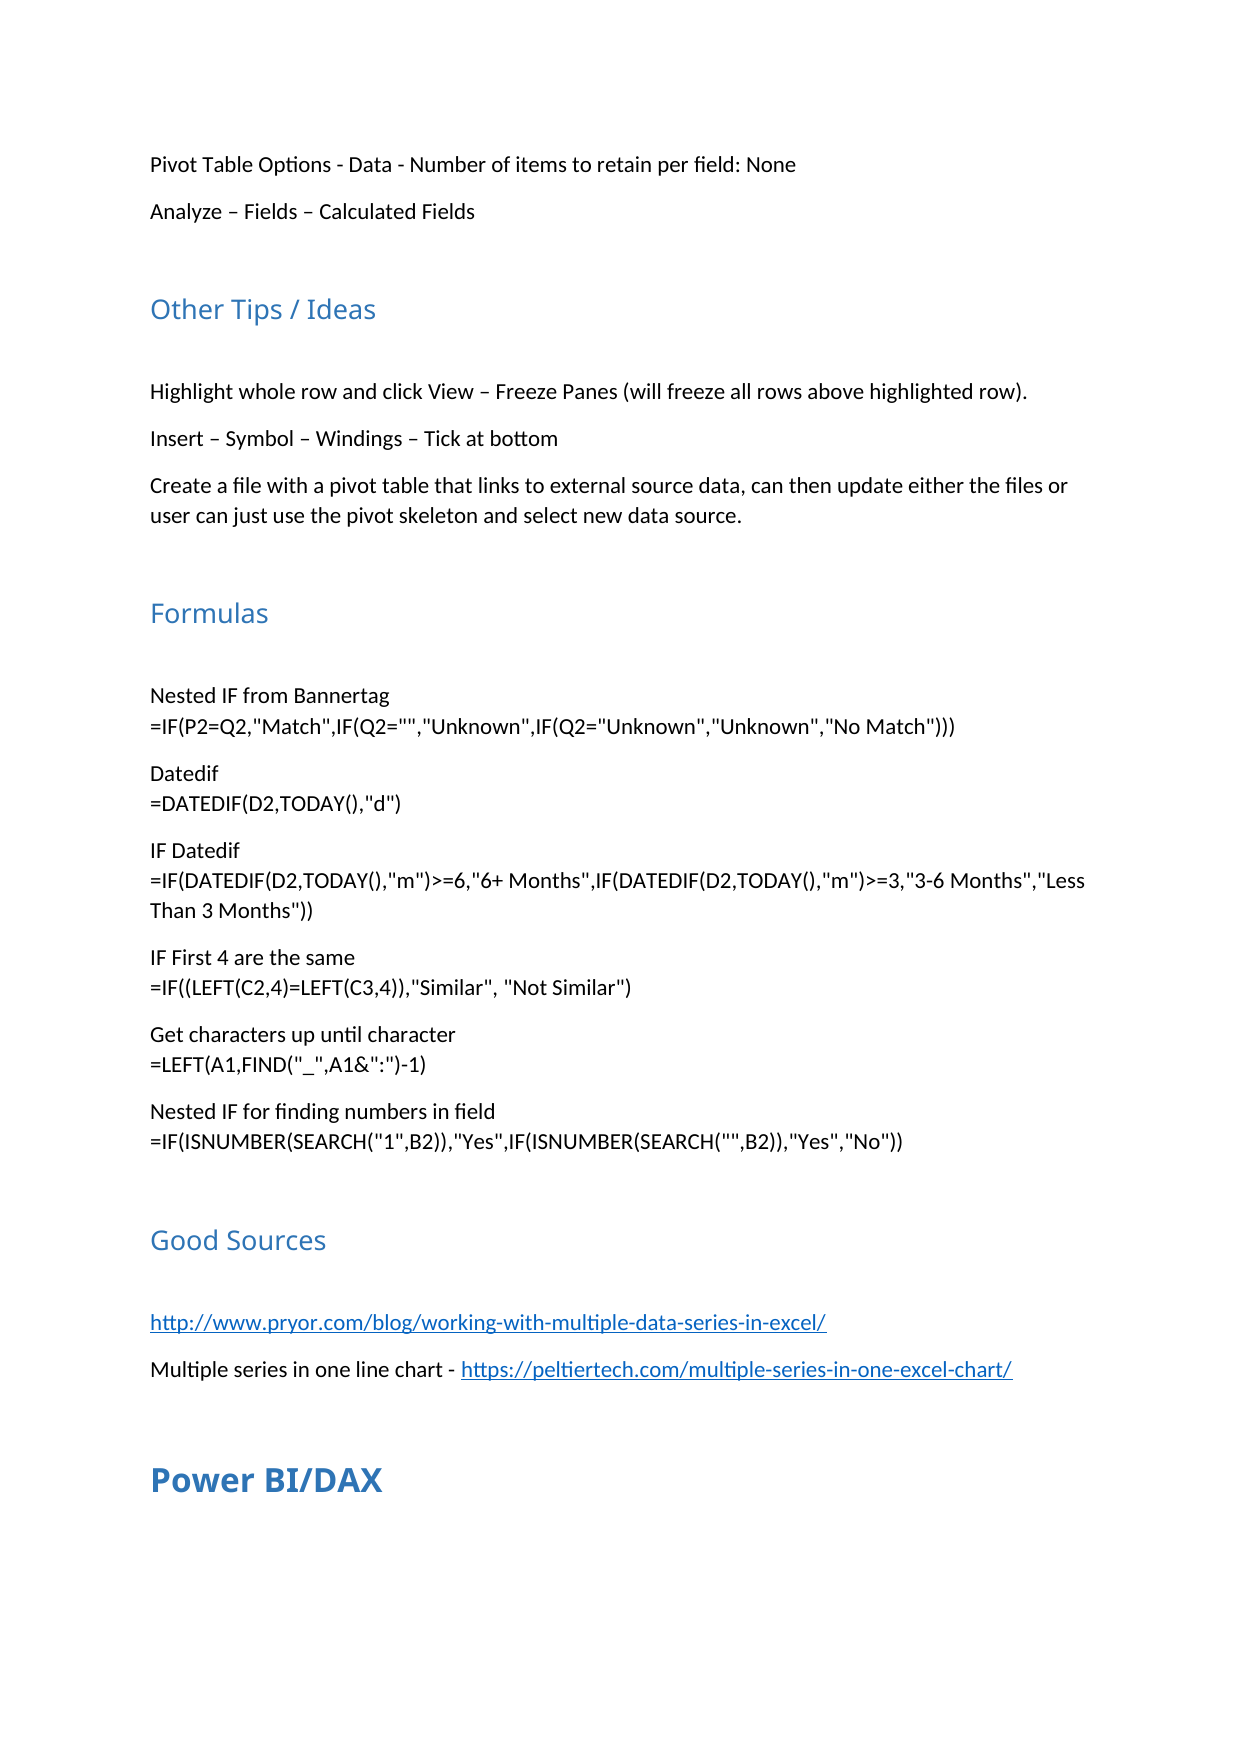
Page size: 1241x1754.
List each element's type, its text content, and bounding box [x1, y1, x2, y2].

text Nested IF from Bannertag =IF(P2=Q2,"Match",IF(Q2="","Unknown",IF(Q2="Unknown","Unknown","No Match"))) [150, 682, 1090, 740]
text Multiple series in one line chart - https://peltiertech.com/multiple-series-in-one-excel-chart/ [150, 1355, 1090, 1383]
subtitle Power BI/DAX [150, 1457, 1090, 1502]
text Create a file with a pivot table that links to external source data, can then update either the files or user can just use the pivot skeleton and select new data source. [150, 471, 1090, 529]
subtitle Other Tips / Ideas [150, 291, 1090, 327]
text Pivot Table Options - Data - Number of items to retain per field: None [150, 150, 1090, 178]
text Get characters up until character =LEFT(A1,FIND("_",A1&":")-1) [150, 1020, 1090, 1078]
text Datedif =DATEDIF(D2,TODAY(),"d") [150, 759, 1090, 817]
text http://www.pryor.com/blog/working-with-multiple-data-series-in-excel/ [150, 1308, 1090, 1336]
text IF Datedif =IF(DATEDIF(D2,TODAY(),"m")>=6,"6+ Months",IF(DATEDIF(D2,TODAY(),"m")>=3,"3-6 Months","Less Than 3 Months")) [150, 836, 1090, 924]
text Highlight whole row and click View – Freeze Panes (will freeze all rows above highlighted row). [150, 377, 1090, 405]
text Nested IF for finding numbers in field =IF(ISNUMBER(SEARCH("1",B2)),"Yes",IF(ISNUMBER(SEARCH("",B2)),"Yes","No")) [150, 1097, 1090, 1156]
text Insert – Symbol – Windings – Tick at bottom [150, 424, 1090, 452]
subtitle Formulas [150, 595, 1090, 632]
subtitle Good Sources [150, 1221, 1090, 1258]
text IF First 4 are the same =IF((LEFT(C2,4)=LEFT(C3,4)),"Similar", "Not Similar") [150, 943, 1090, 1001]
text Analyze – Fields – Calculated Fields [150, 197, 1090, 225]
